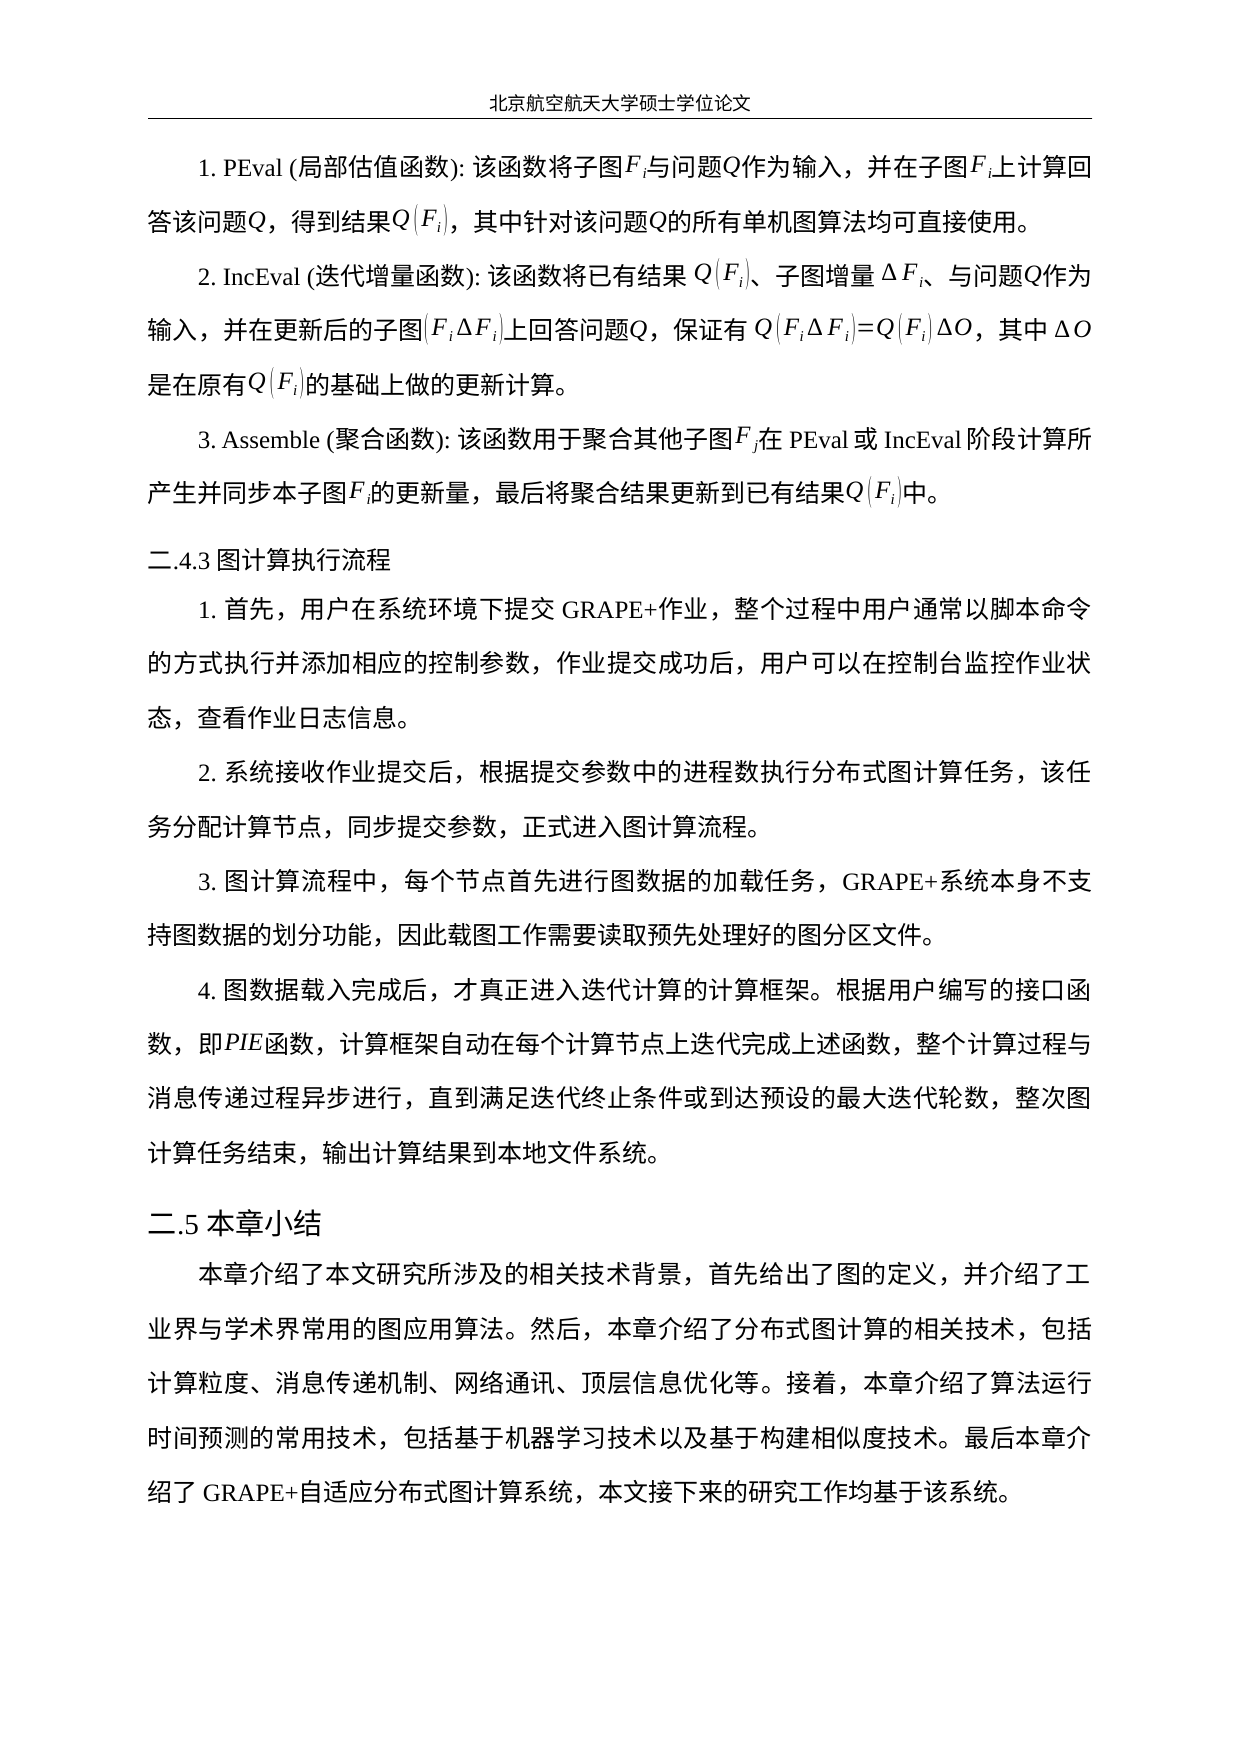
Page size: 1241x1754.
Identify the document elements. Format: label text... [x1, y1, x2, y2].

subtitle 本章小结 [148, 1200, 1092, 1242]
text 1. 首先，用户在系统环境下提交GRAPE+作业，整个过程中用户通常以脚本命令的方式执行并添加相应的控制参数，作业提交成功后，用户可以在控制台监控作业状态，查看作业日志信息。 [148, 589, 1092, 734]
text 2. IncEval (迭代增量函数): 该函数将已有结果 、子图增量 、与问题作为输入，并在更新后的子图上回答问题，保证有 ，其中 是在原有的基础上做的更新计算。 [148, 256, 1092, 401]
subtitle 图计算执行流程 [148, 541, 1092, 577]
text 3. Assemble (聚合函数): 该函数用于聚合其他子图在PEval或IncEval阶段计算所产生并同步本子图的更新量，最后将聚合结果更新到已有结果中。 [148, 419, 1092, 510]
text 3. 图计算流程中，每个节点首先进行图数据的加载任务，GRAPE+系统本身不支持图数据的划分功能，因此载图工作需要读取预先处理好的图分区文件。 [148, 861, 1092, 952]
text 1. PEval (局部估值函数): 该函数将子图与问题作为输入，并在子图上计算回答该问题，得到结果，其中针对该问题的所有单机图算法均可直接使用。 [148, 148, 1092, 238]
text 2. 系统接收作业提交后，根据提交参数中的进程数执行分布式图计算任务，该任务分配计算节点，同步提交参数，正式进入图计算流程。 [148, 753, 1092, 843]
text 4. 图数据载入完成后，才真正进入迭代计算的计算框架。根据用户编写的接口函数，即函数，计算框架自动在每个计算节点上迭代完成上述函数，整个计算过程与消息传递过程异步进行，直到满足迭代终止条件或到达预设的最大迭代轮数，整次图计算任务结束，输出计算结果到本地文件系统。 [148, 970, 1092, 1169]
text 本章介绍了本文研究所涉及的相关技术背景，首先给出了图的定义，并介绍了工业界与学术界常用的图应用算法。然后，本章介绍了分布式图计算的相关技术，包括计算粒度、消息传递机制、网络通讯、顶层信息优化等。接着，本章介绍了算法运行时间预测的常用技术，包括基于机器学习技术以及基于构建相似度技术。最后本章介绍了GRAPE+自适应分布式图计算系统，本文接下来的研究工作均基于该系统。 [148, 1255, 1092, 1509]
